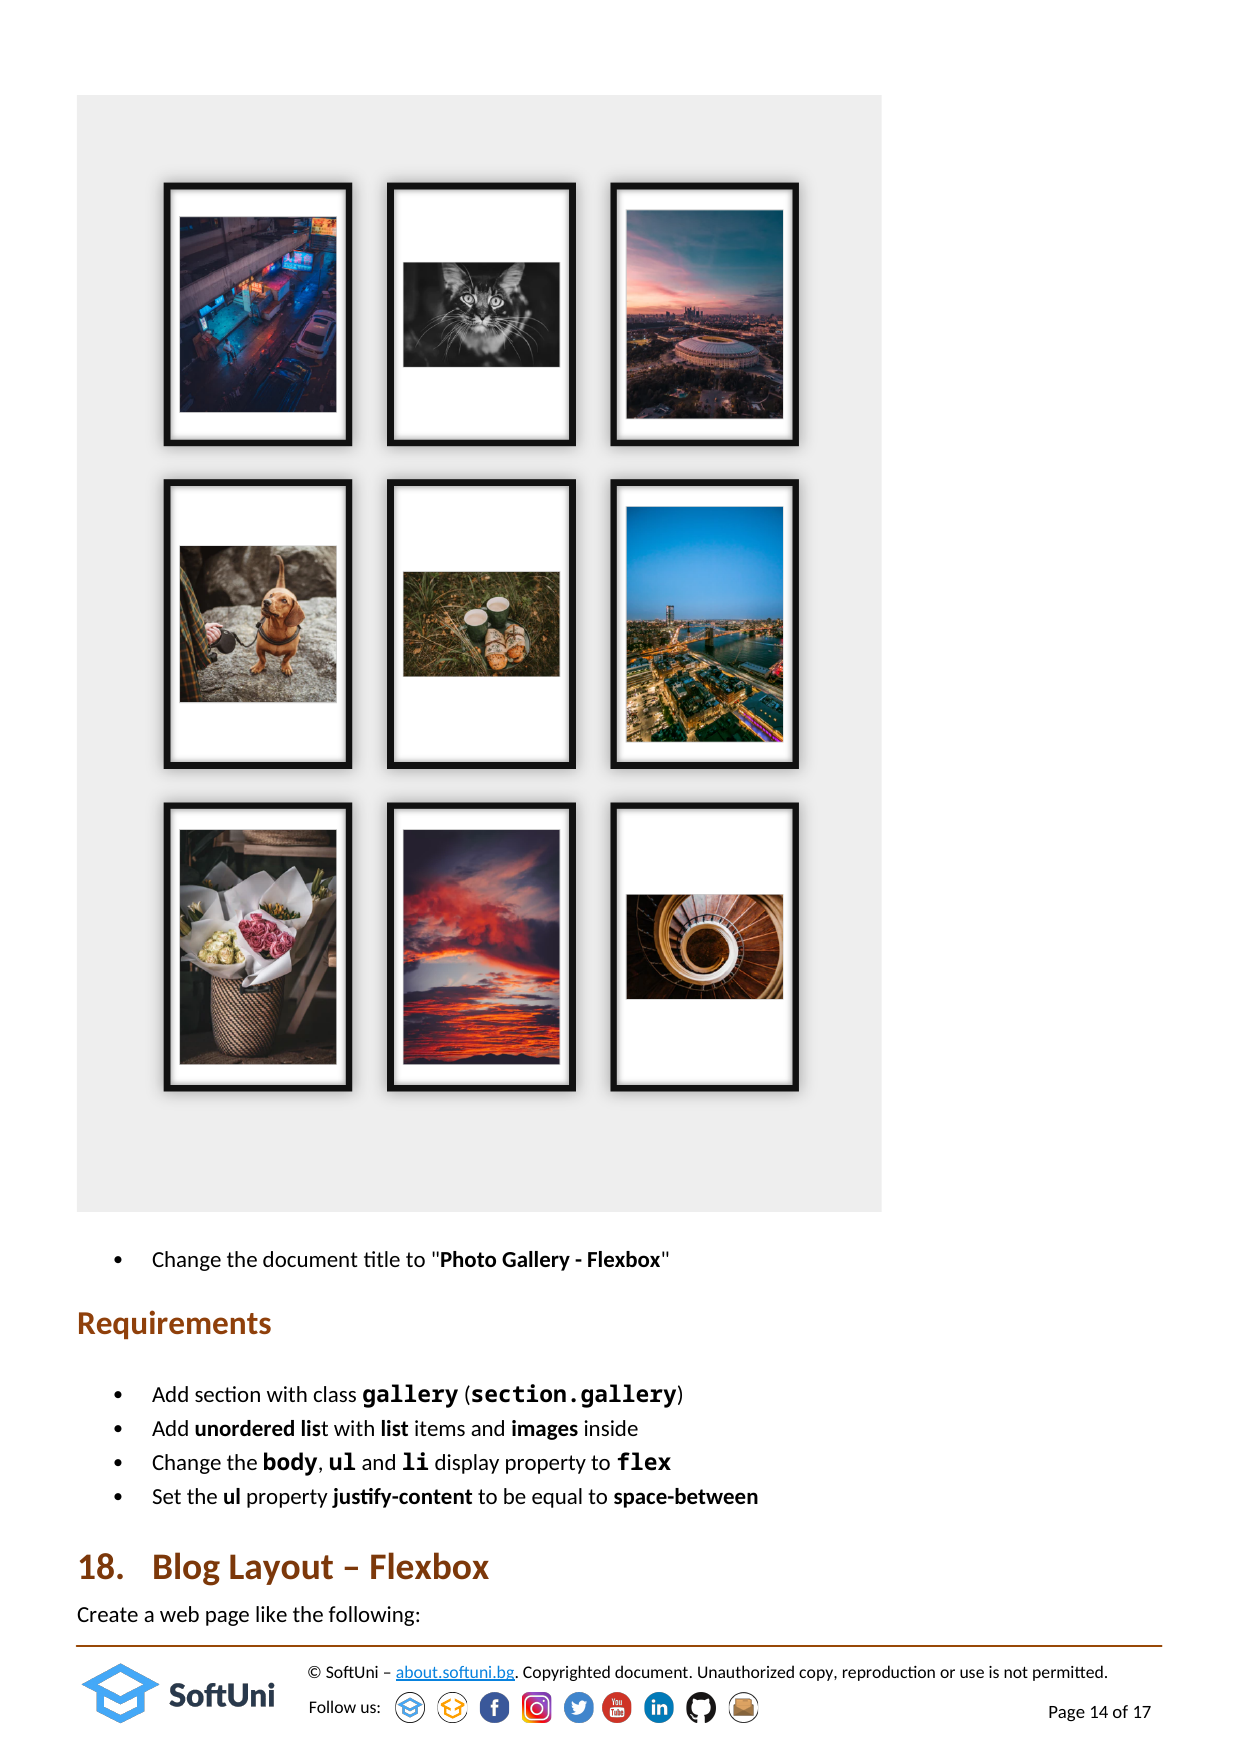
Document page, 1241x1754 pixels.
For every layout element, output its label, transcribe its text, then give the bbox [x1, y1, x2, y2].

list Set the ul property justify-content to be equal to space-between [114, 1482, 1163, 1510]
picture [644, 1692, 653, 1701]
list Change the body, ul and li display property to flex [114, 1446, 1163, 1477]
picture [665, 1714, 674, 1723]
picture [686, 1692, 716, 1723]
picture [522, 1692, 552, 1723]
picture [75, 1658, 281, 1729]
picture [479, 1692, 510, 1723]
subtitle Blog Layout – Flexbox [77, 1543, 1163, 1589]
picture [564, 1692, 594, 1723]
list Change the document title to "Photo Gallery - Flexbox" [114, 1245, 1163, 1273]
picture [644, 1714, 653, 1723]
subtitle Requirements [77, 1302, 1163, 1343]
picture [665, 1692, 674, 1701]
picture [437, 1692, 468, 1723]
list Add unordered list with list items and images inside [114, 1414, 1163, 1442]
picture [395, 1692, 425, 1723]
picture [728, 1692, 759, 1723]
picture [76, 95, 882, 1212]
text Create a web page like the following: [77, 1600, 1163, 1628]
picture [602, 1692, 632, 1723]
list Add section with class gallery (section.gallery) [114, 1378, 1163, 1409]
picture [658, 1705, 667, 1714]
